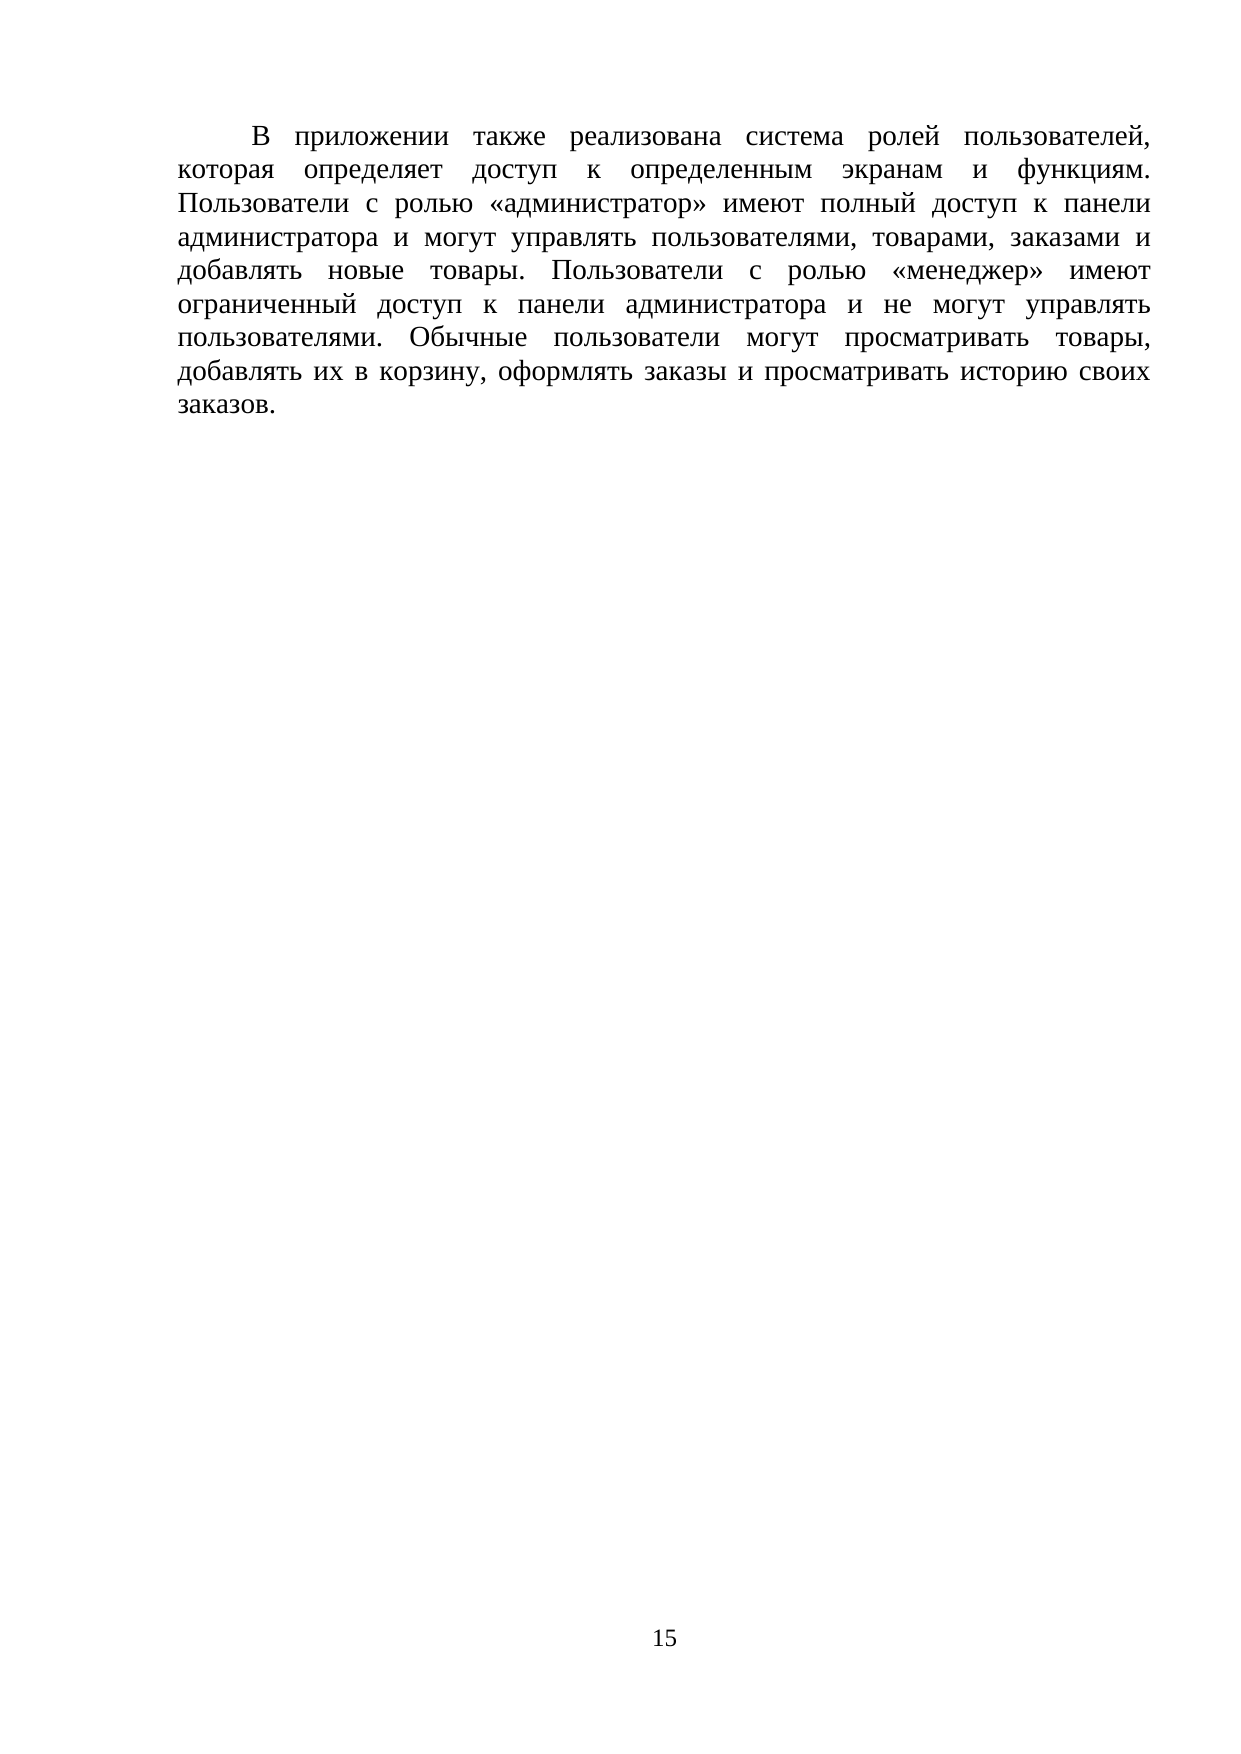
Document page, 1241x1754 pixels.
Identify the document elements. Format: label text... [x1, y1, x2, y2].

text В приложении также реализована система ролей пользователей, которая определяет доступ к определенным экранам и функциям. Пользователи с ролью «администратор» имеют полный доступ к панели администратора и могут управлять пользователями, товарами, заказами и добавлять новые товары. Пользователи с ролью «менеджер» имеют ограниченный доступ к панели администратора и не могут управлять пользователями. Обычные пользователи могут просматривать товары, добавлять их в корзину, оформлять заказы и просматривать историю своих заказов. [177, 118, 1152, 420]
